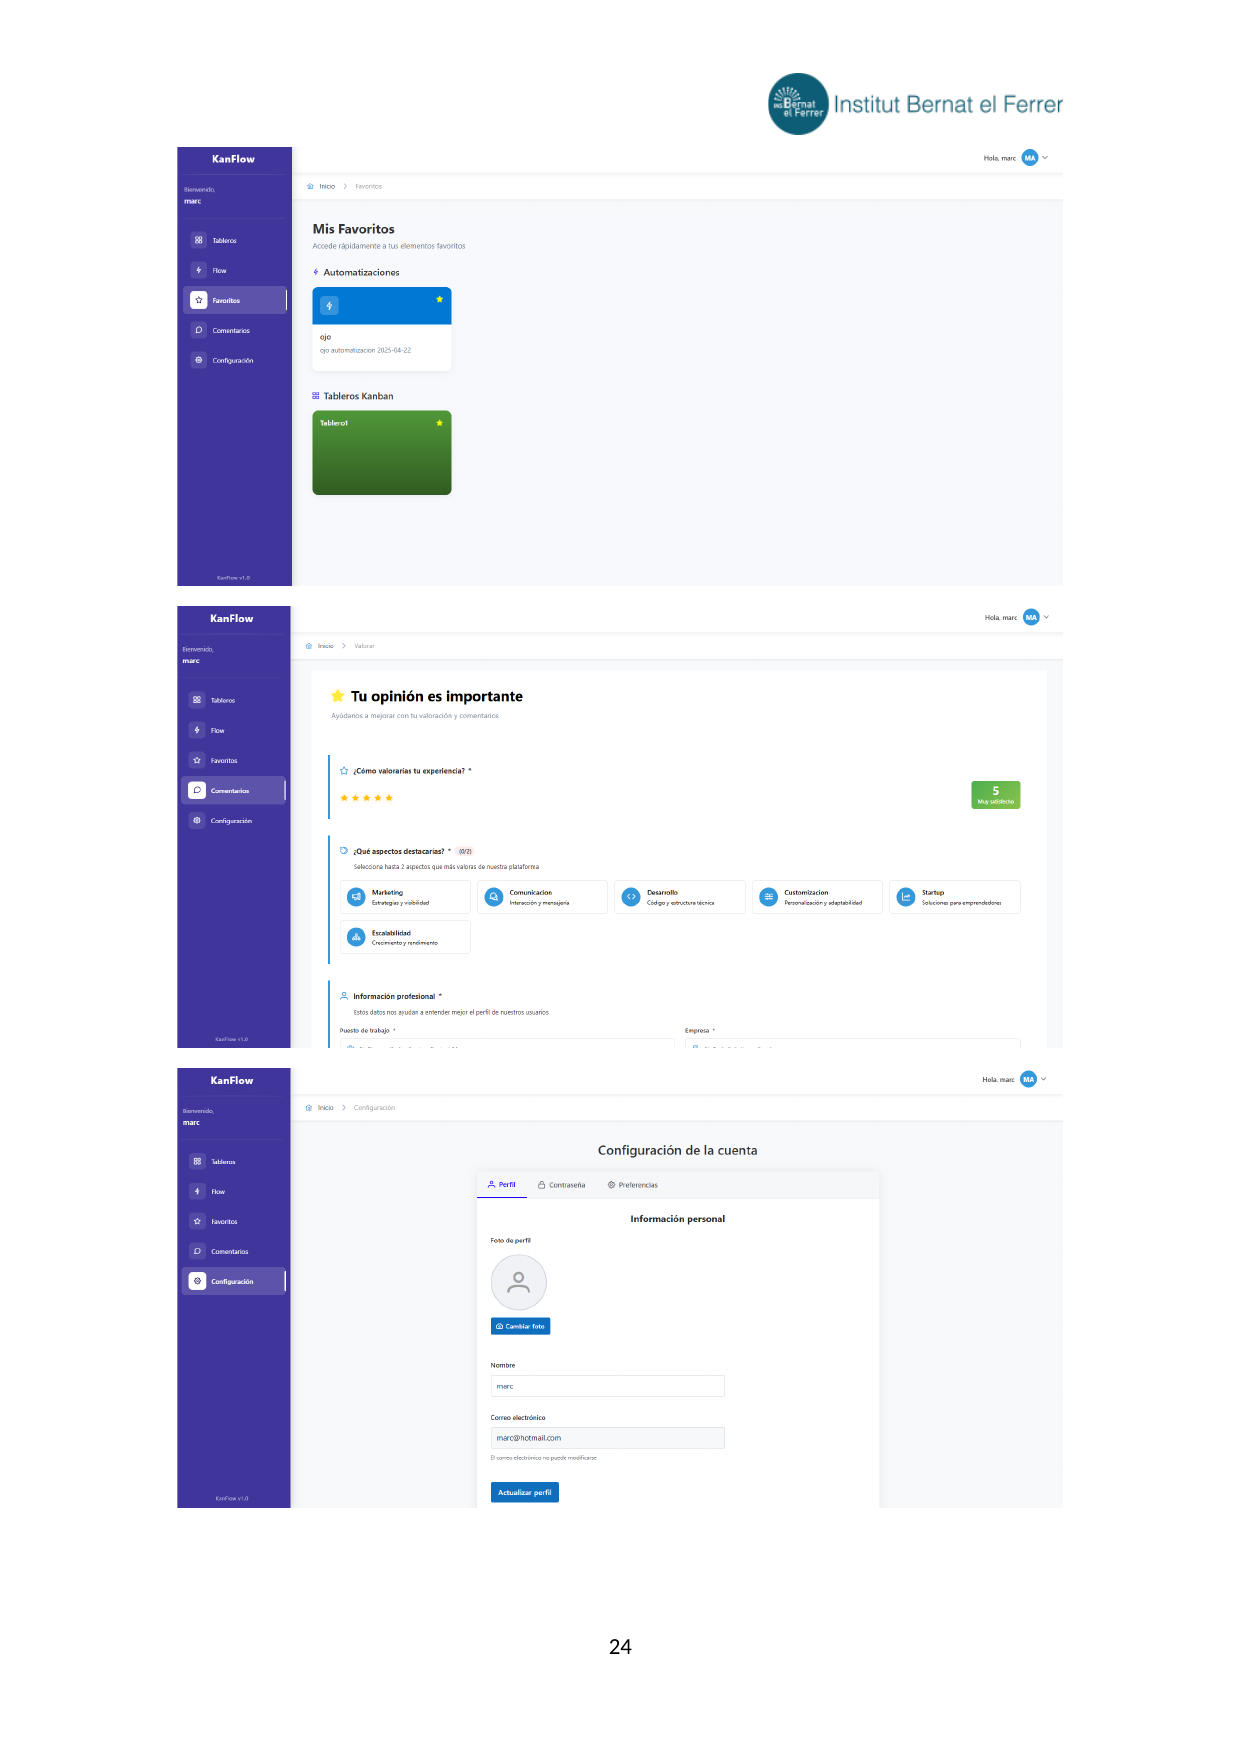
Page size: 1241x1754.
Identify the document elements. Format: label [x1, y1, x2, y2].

picture [177, 1068, 1063, 1508]
picture [768, 73, 1064, 135]
picture [177, 147, 1063, 586]
picture [177, 606, 1063, 1048]
